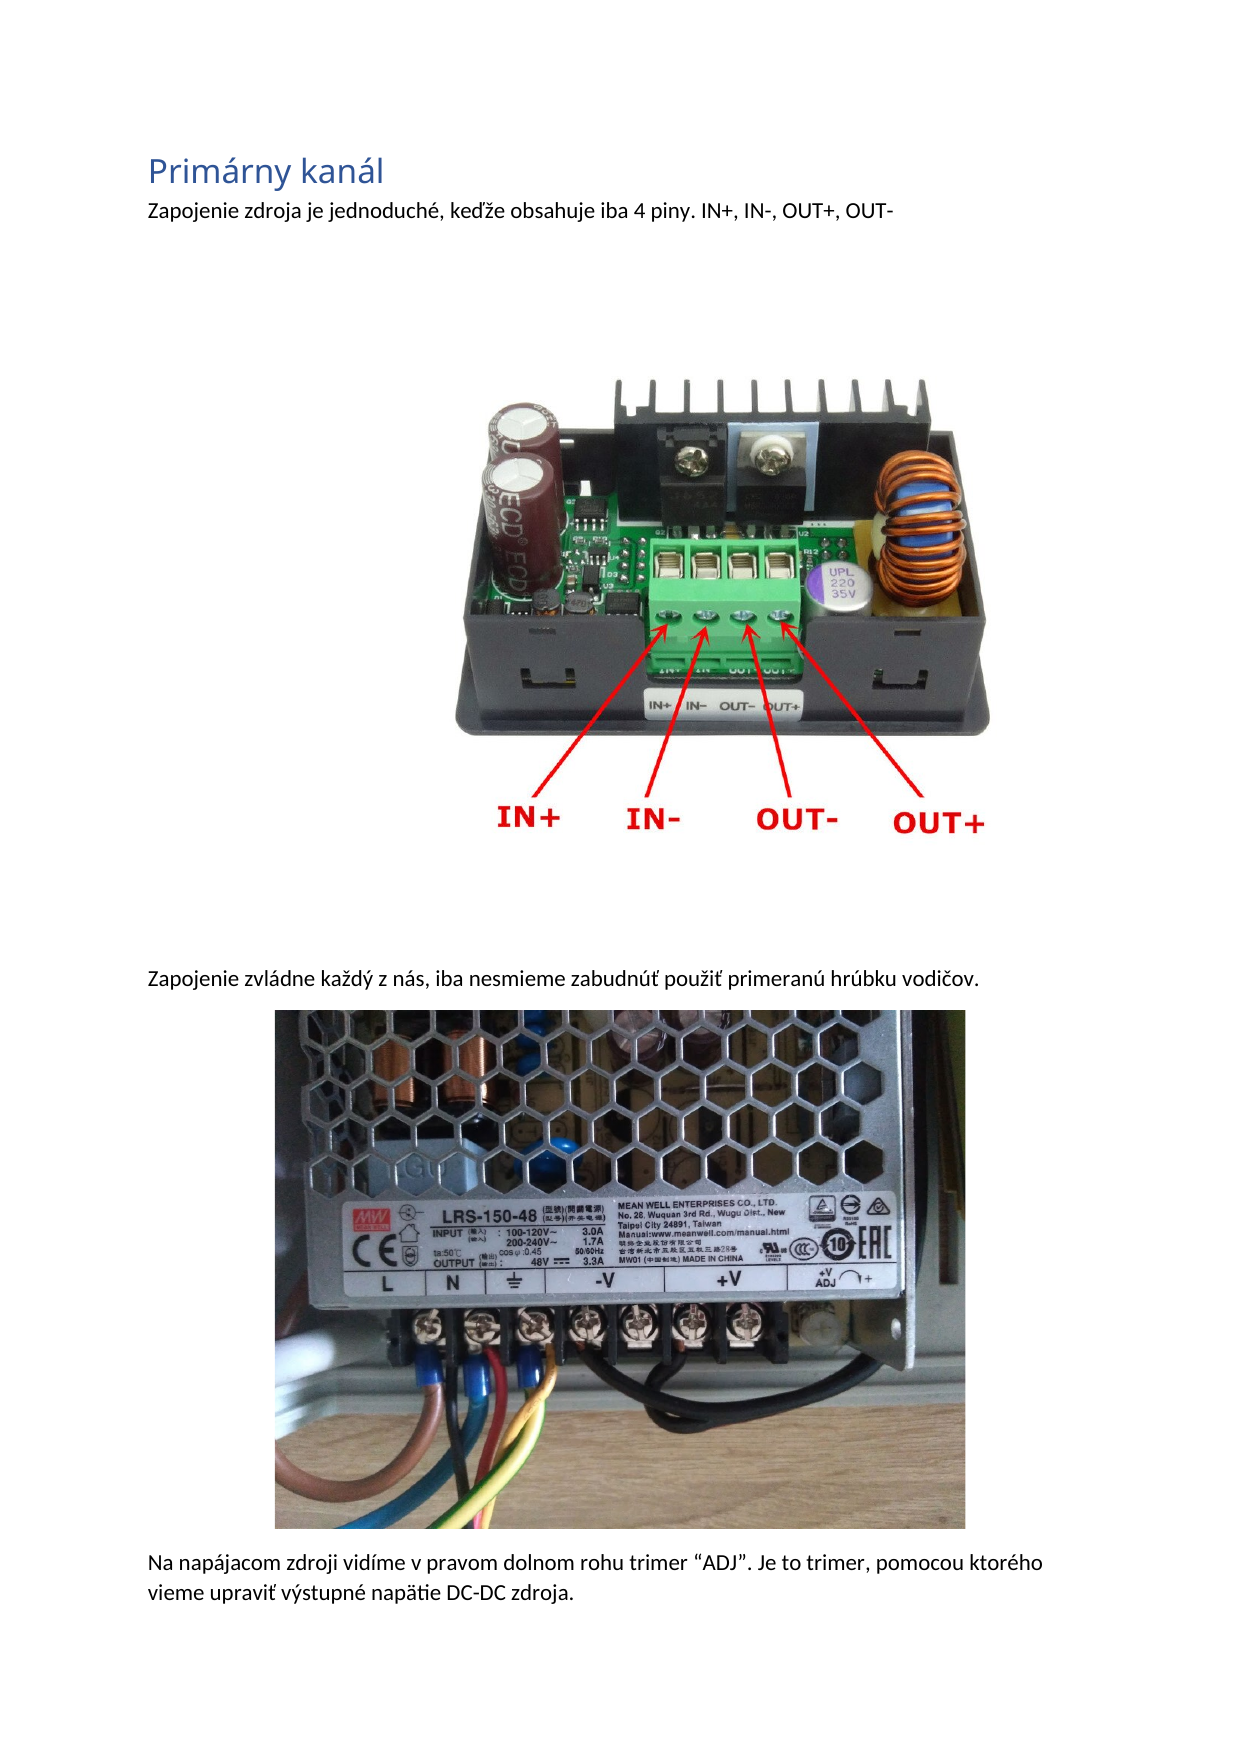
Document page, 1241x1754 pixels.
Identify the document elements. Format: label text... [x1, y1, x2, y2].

picture [370, 243, 1093, 945]
subtitle Primárny kanál [148, 148, 1093, 193]
text Zapojenie zdroja je jednoduché, keďže obsahuje iba 4 piny. IN+, IN-, OUT+, OUT- [148, 197, 1093, 224]
text Na napájacom zdroji vidíme v pravom dolnom rohu trimer “ADJ”. Je to trimer, pomocou ktorého vieme upraviť výstupné napätie DC-DC zdroja. [148, 1548, 1093, 1606]
picture [274, 1010, 966, 1529]
text Zapojenie zvládne každý z nás, iba nesmieme zabudnúť použiť primeranú hrúbku vodičov. [148, 964, 1093, 992]
